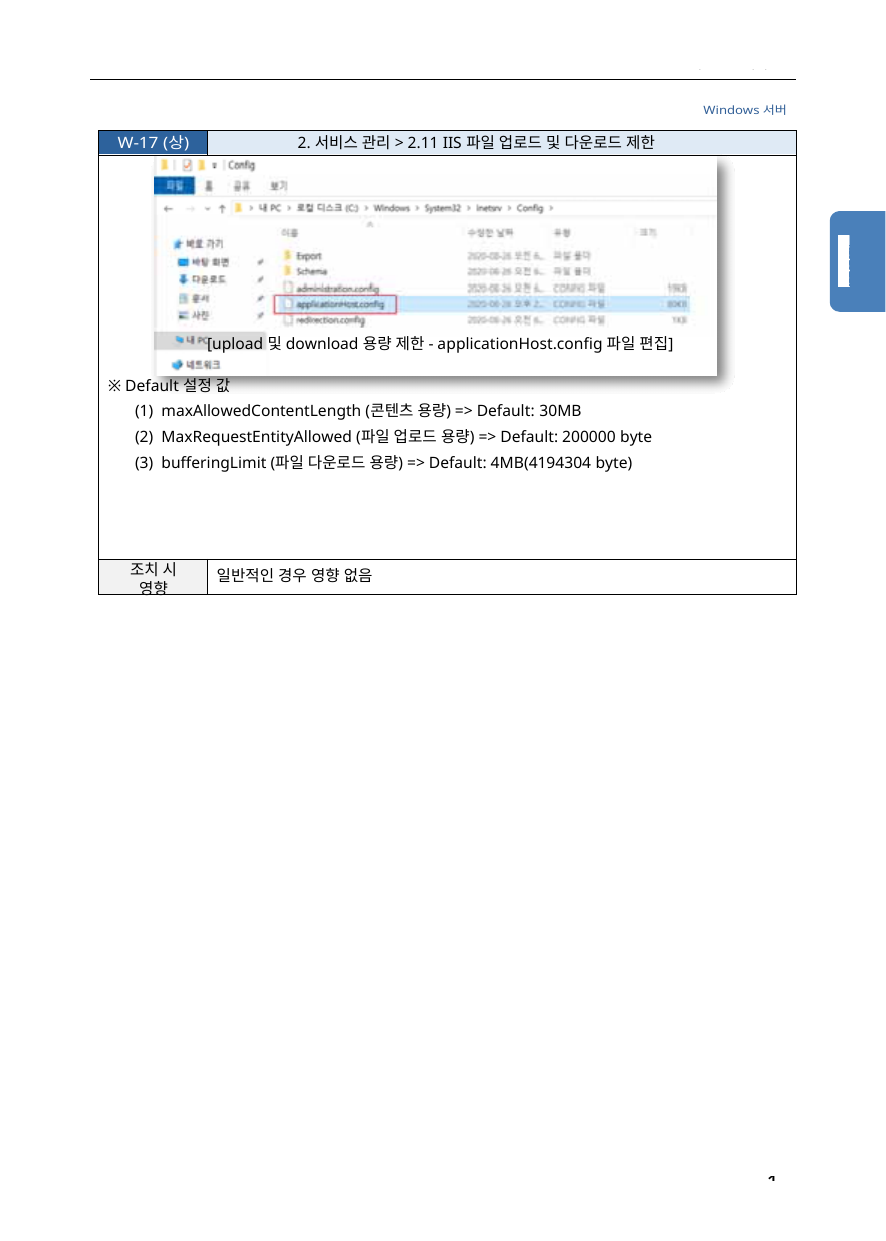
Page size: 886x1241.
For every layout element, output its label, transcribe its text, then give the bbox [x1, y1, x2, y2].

picture [838, 235, 850, 287]
list Windows 서버 [649, 102, 787, 118]
picture [151, 156, 735, 394]
